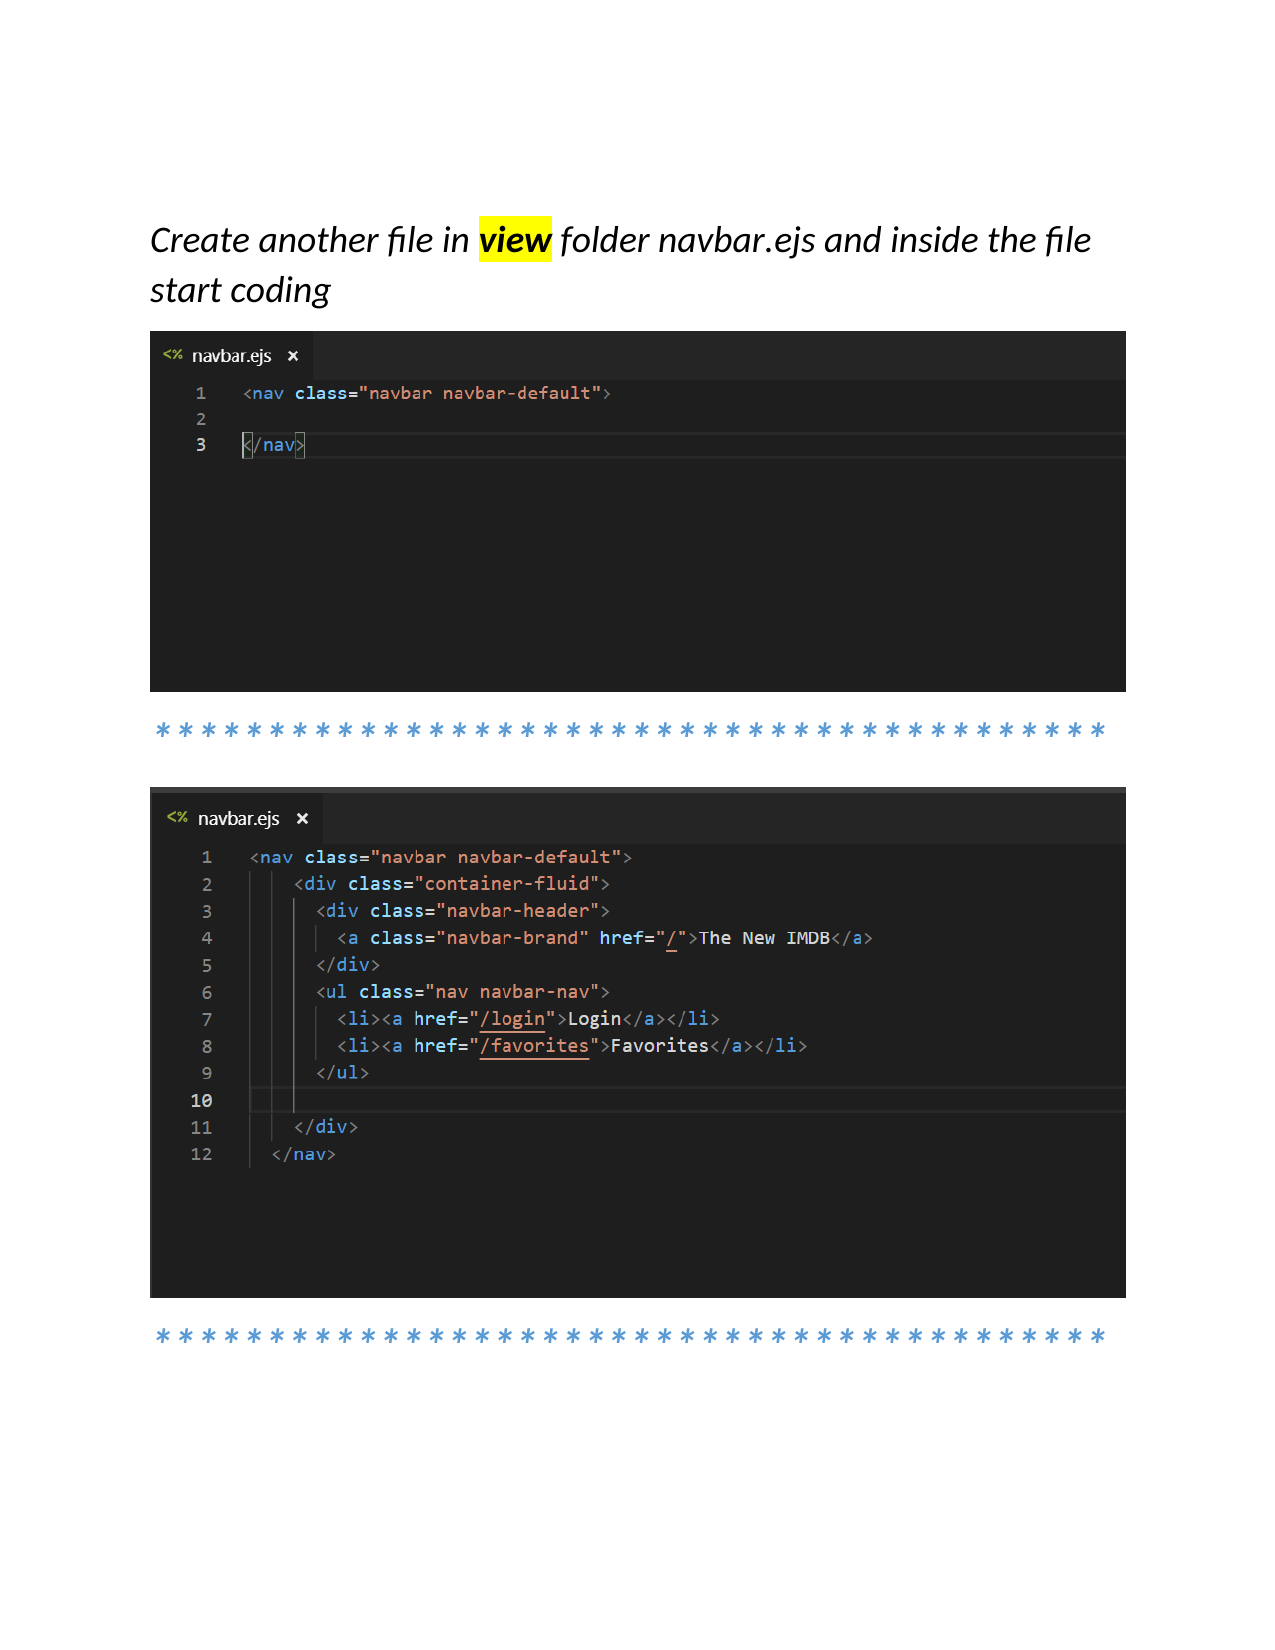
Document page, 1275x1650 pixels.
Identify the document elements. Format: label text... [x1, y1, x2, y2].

text ****************************************** [150, 1317, 1125, 1373]
picture [150, 787, 1126, 1298]
picture [150, 331, 1126, 692]
text Create another file in view folder navbar.ejs and inside the file start coding [150, 216, 1125, 311]
text ****************************************** [150, 711, 1125, 767]
